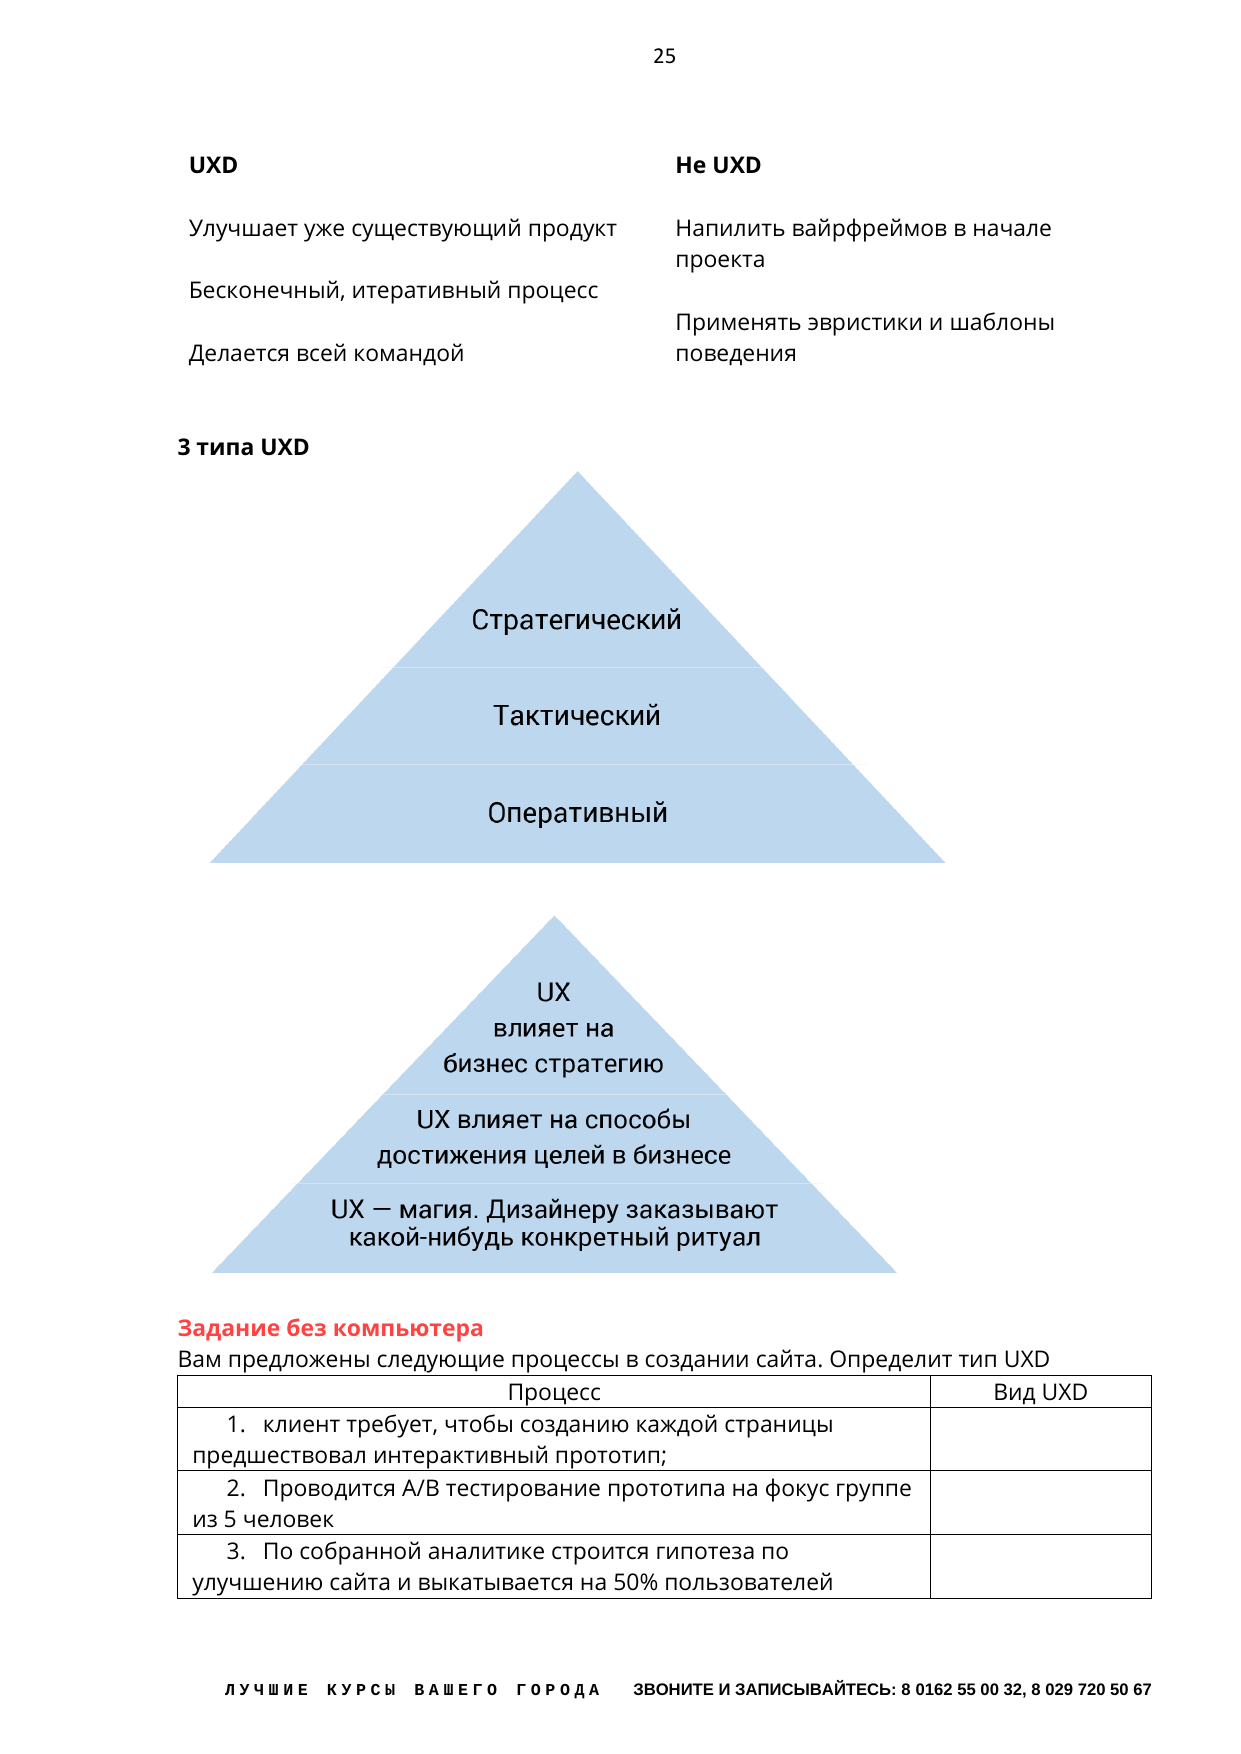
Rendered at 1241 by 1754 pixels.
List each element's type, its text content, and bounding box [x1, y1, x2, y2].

table_header UXD Улучшает уже существующий продукт Бесконечный, итеративный процесс Делается всей командой [177, 149, 664, 399]
text Вам предложены следующие процессы в создании сайта. Определит тип UXD [177, 1343, 1152, 1374]
table_header Не UXD Напилить вайрфреймов в начале проекта Применять эвристики и шаблоны поведения [664, 149, 1151, 399]
table_cell Проводится А/В тестирование прототипа на фокус группе из 5 человек [178, 1471, 930, 1534]
table_cell По собранной аналитике строится гипотеза по улучшению сайта и выкатывается на 50% пользователей [178, 1535, 930, 1597]
table_cell [931, 1408, 1151, 1470]
table_header Процесс [178, 1376, 930, 1407]
table_cell [931, 1471, 1151, 1534]
picture [177, 905, 941, 1281]
table_header Вид UXD [931, 1376, 1151, 1407]
table_cell клиент требует, чтобы созданию каждой страницы предшествовал интерактивный прототип; [178, 1408, 930, 1470]
picture [177, 461, 997, 874]
text 3 типа UXD [177, 431, 1152, 462]
table_cell [931, 1535, 1151, 1597]
text Задание без компьютера [177, 1312, 1152, 1343]
